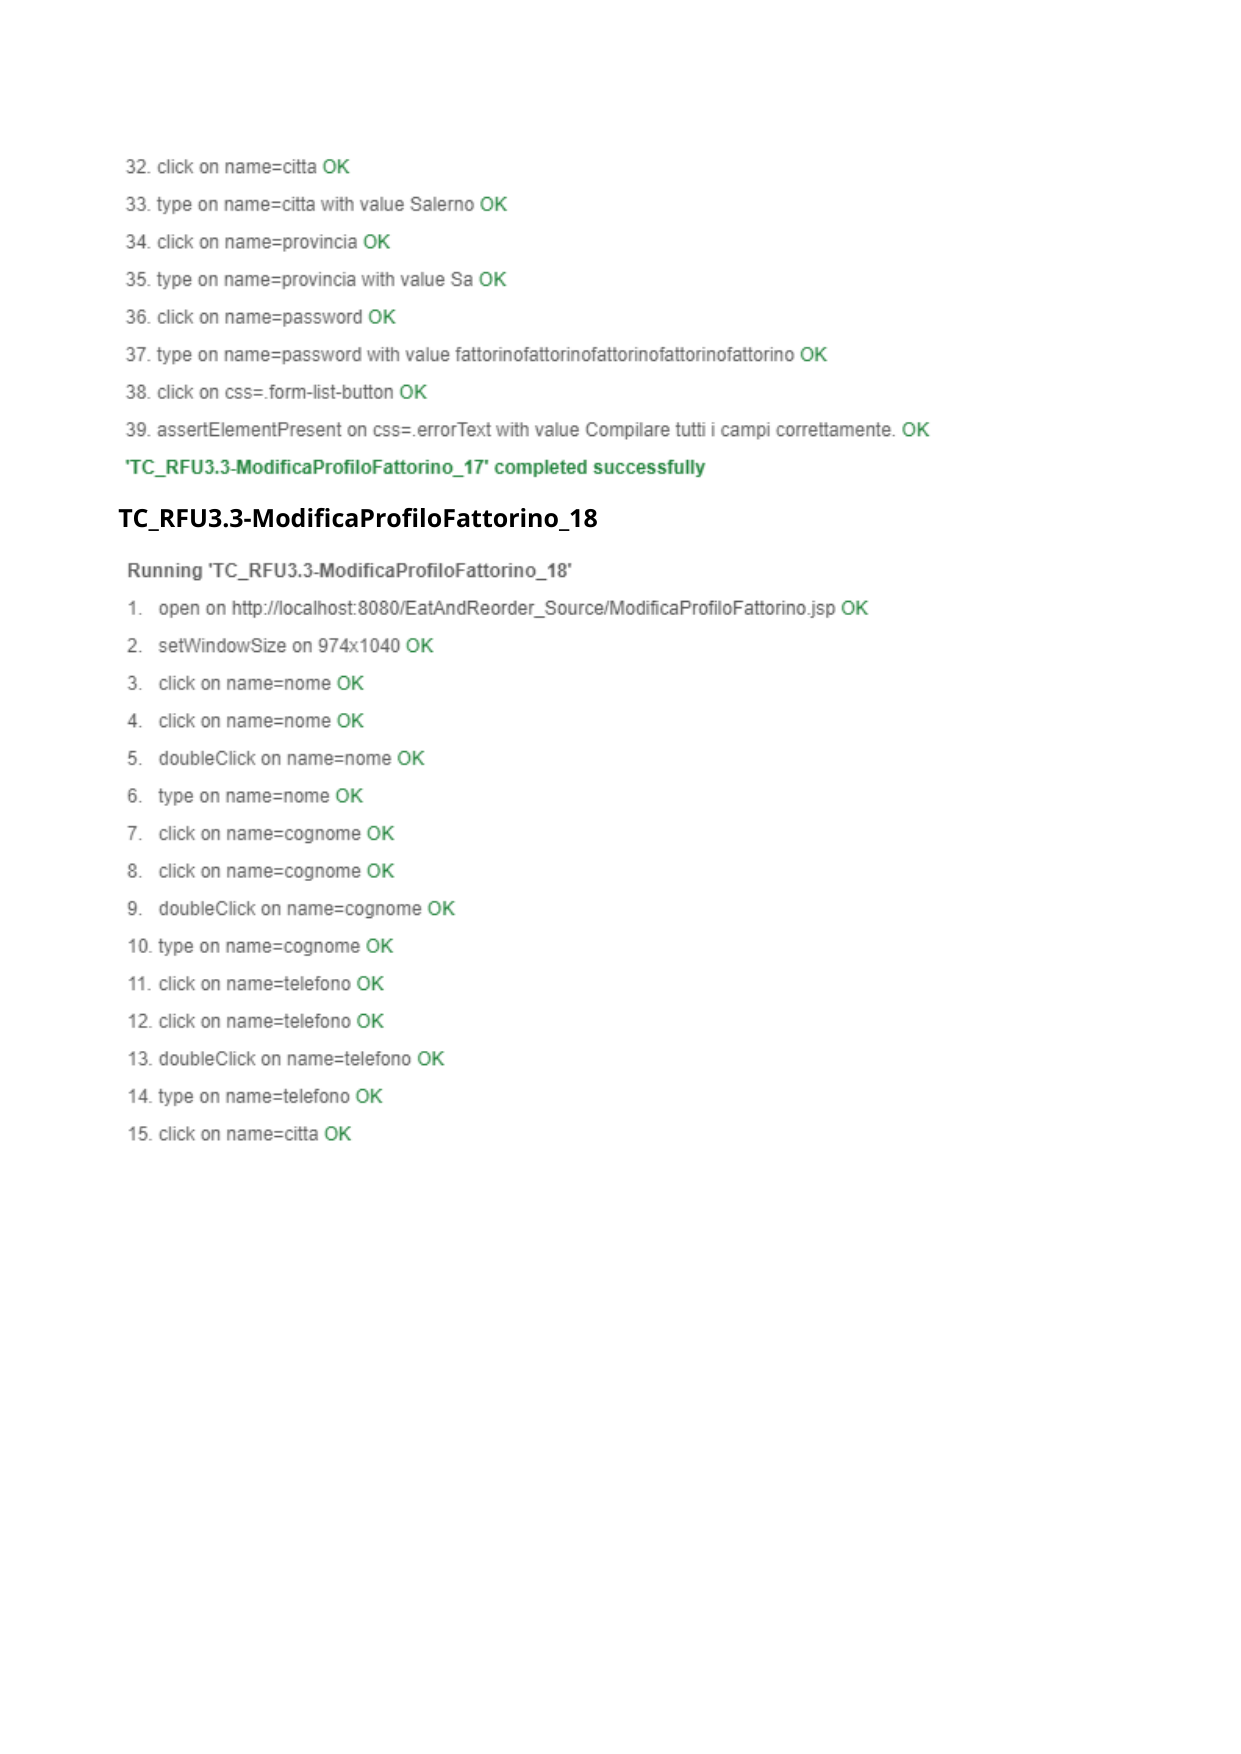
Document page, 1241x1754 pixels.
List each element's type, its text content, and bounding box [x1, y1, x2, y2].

picture [118, 554, 875, 1147]
text TC_RFU3.3-ModificaProfiloFattorino_18 [118, 501, 1122, 535]
picture [118, 147, 948, 482]
